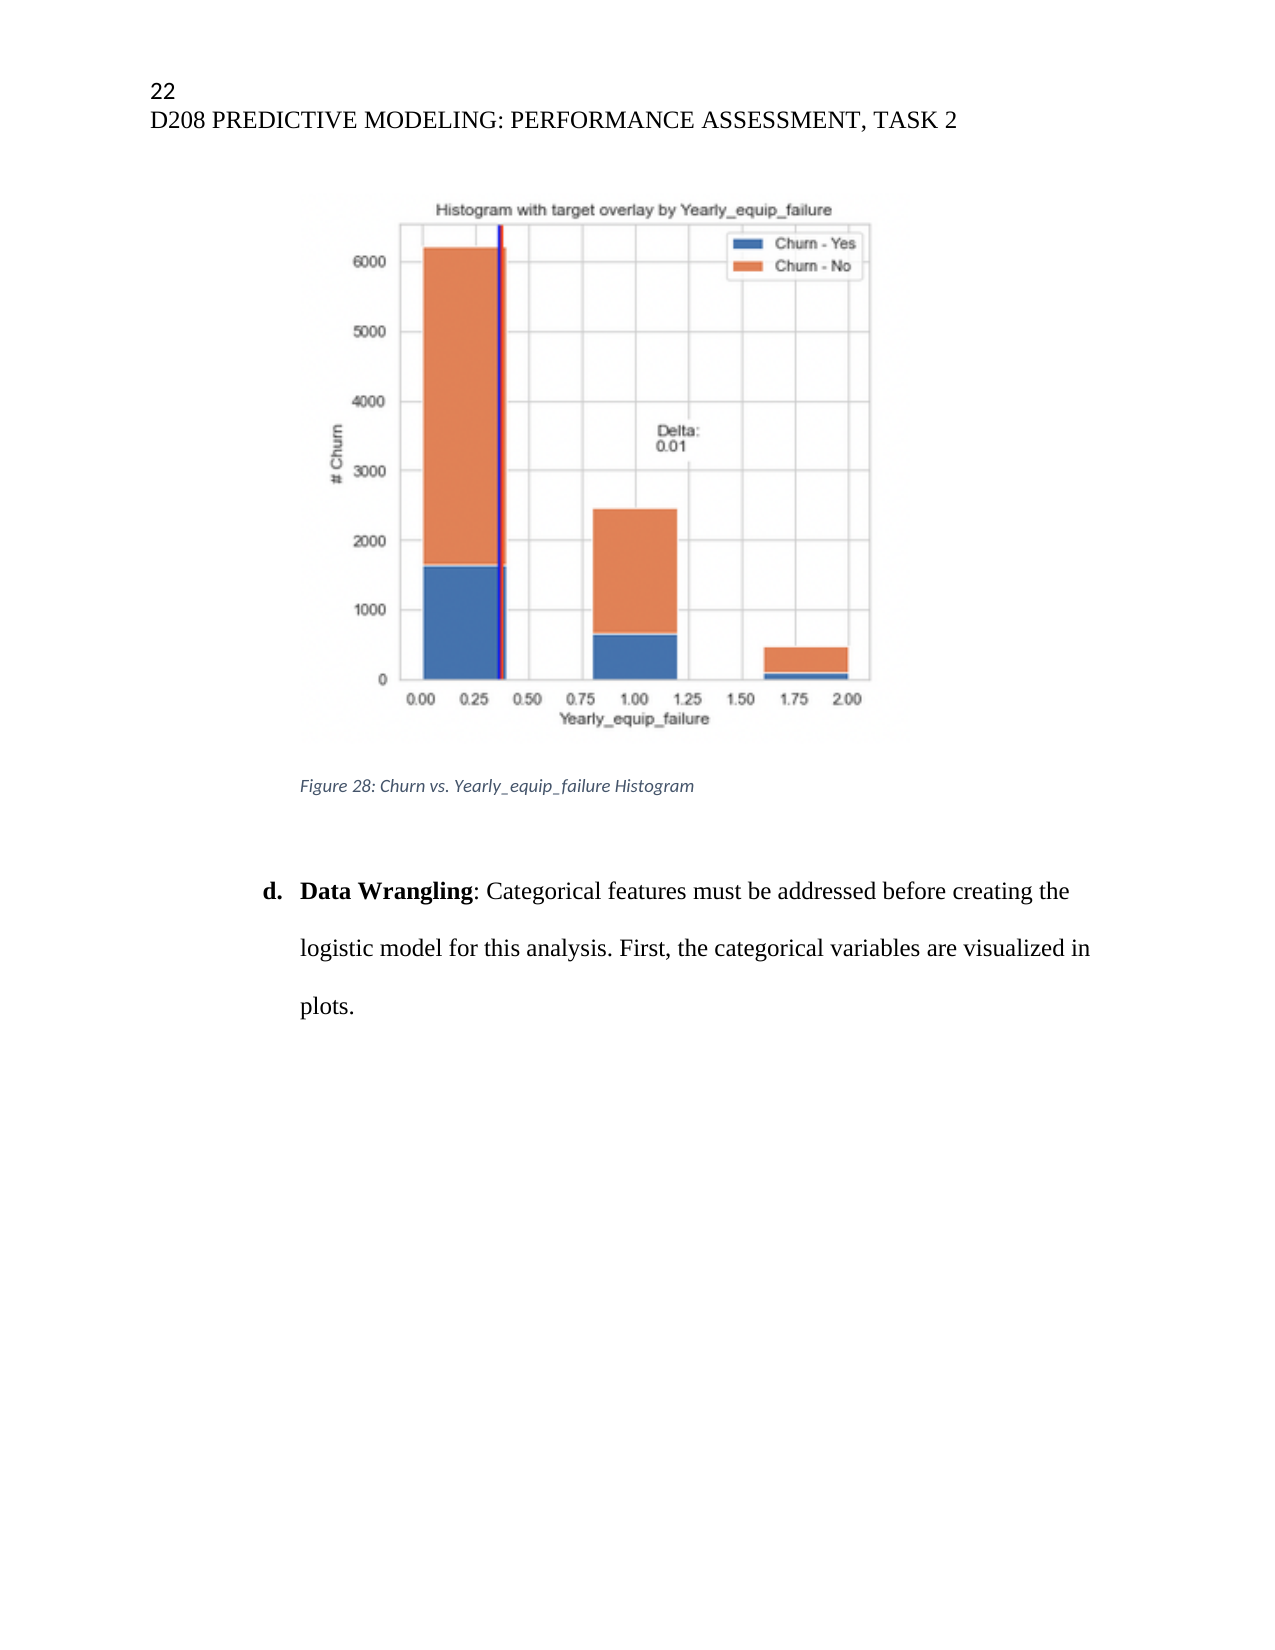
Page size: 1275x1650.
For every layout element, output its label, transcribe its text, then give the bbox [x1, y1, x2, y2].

picture [300, 193, 911, 744]
list Data Wrangling: Categorical features must be addressed before creating the logistic model for this analysis. First, the categorical variables are visualized in plots. [262, 876, 1125, 1019]
